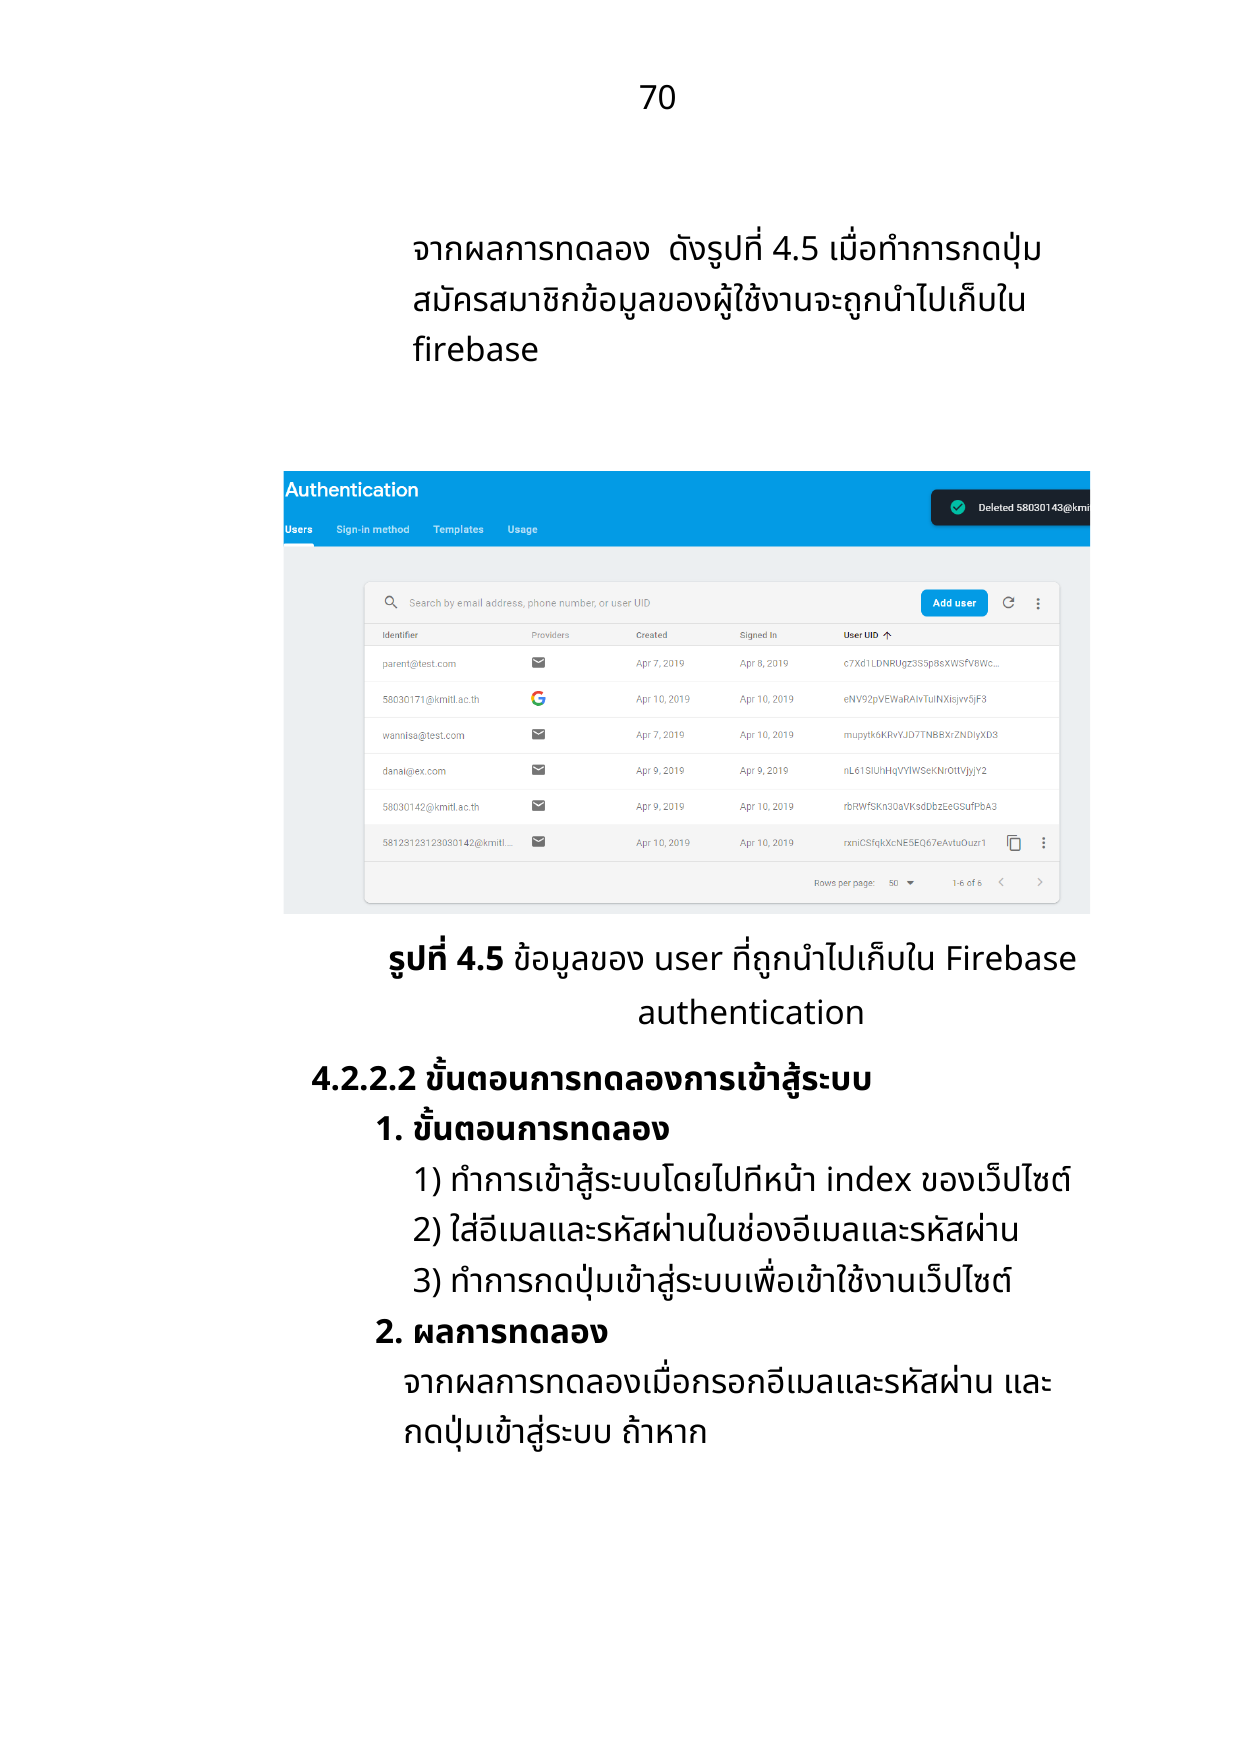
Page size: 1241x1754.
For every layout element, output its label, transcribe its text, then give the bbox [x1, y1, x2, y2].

picture [364, 488, 370, 496]
list จากผลการทดลองเมื่อกรอกอีเมลและรหัสผ่าน และกดปุ่มเข้าสู่ระบบ ถ้าหาก [375, 1358, 1090, 1459]
list 1. ขั้นตอนการทดลอง [375, 1105, 1090, 1156]
list ทำการเข้าสู้ระบบโดยไปทีหน้า index ของเว็ปไซต์ [412, 1156, 1090, 1206]
list รูปที่ 4.5 ข้อมูลของ user ที่ถูกนำไปเก็บใน Firebase authentication [375, 934, 1090, 1034]
picture [301, 487, 308, 496]
list ใส่อีเมลและรหัสผ่านในช่องอีเมลและรหัสผ่าน [412, 1206, 1090, 1257]
picture [283, 544, 1091, 914]
picture [375, 487, 382, 495]
list 2. ผลการทดลอง [375, 1307, 1090, 1358]
list ทำการกดปุ่มเข้าสู่ระบบเพื่อเข้าใช้งานเว็ปไซต์ [412, 1257, 1090, 1307]
picture [330, 488, 338, 494]
picture [400, 488, 406, 496]
text 4.2.2.2 ขั้นตอนการทดลองการเข้าสู้ระบบ [225, 1054, 1090, 1105]
picture [290, 483, 298, 496]
list จากผลการทดลอง ดังรูปที่ 4.5 เมื่อทำการกดปุ่มสมัครสมาชิกข้อมูลของผู้ใช้งานจะถูกนำไปเก็บใน firebase [375, 225, 1090, 371]
picture [932, 490, 1091, 525]
